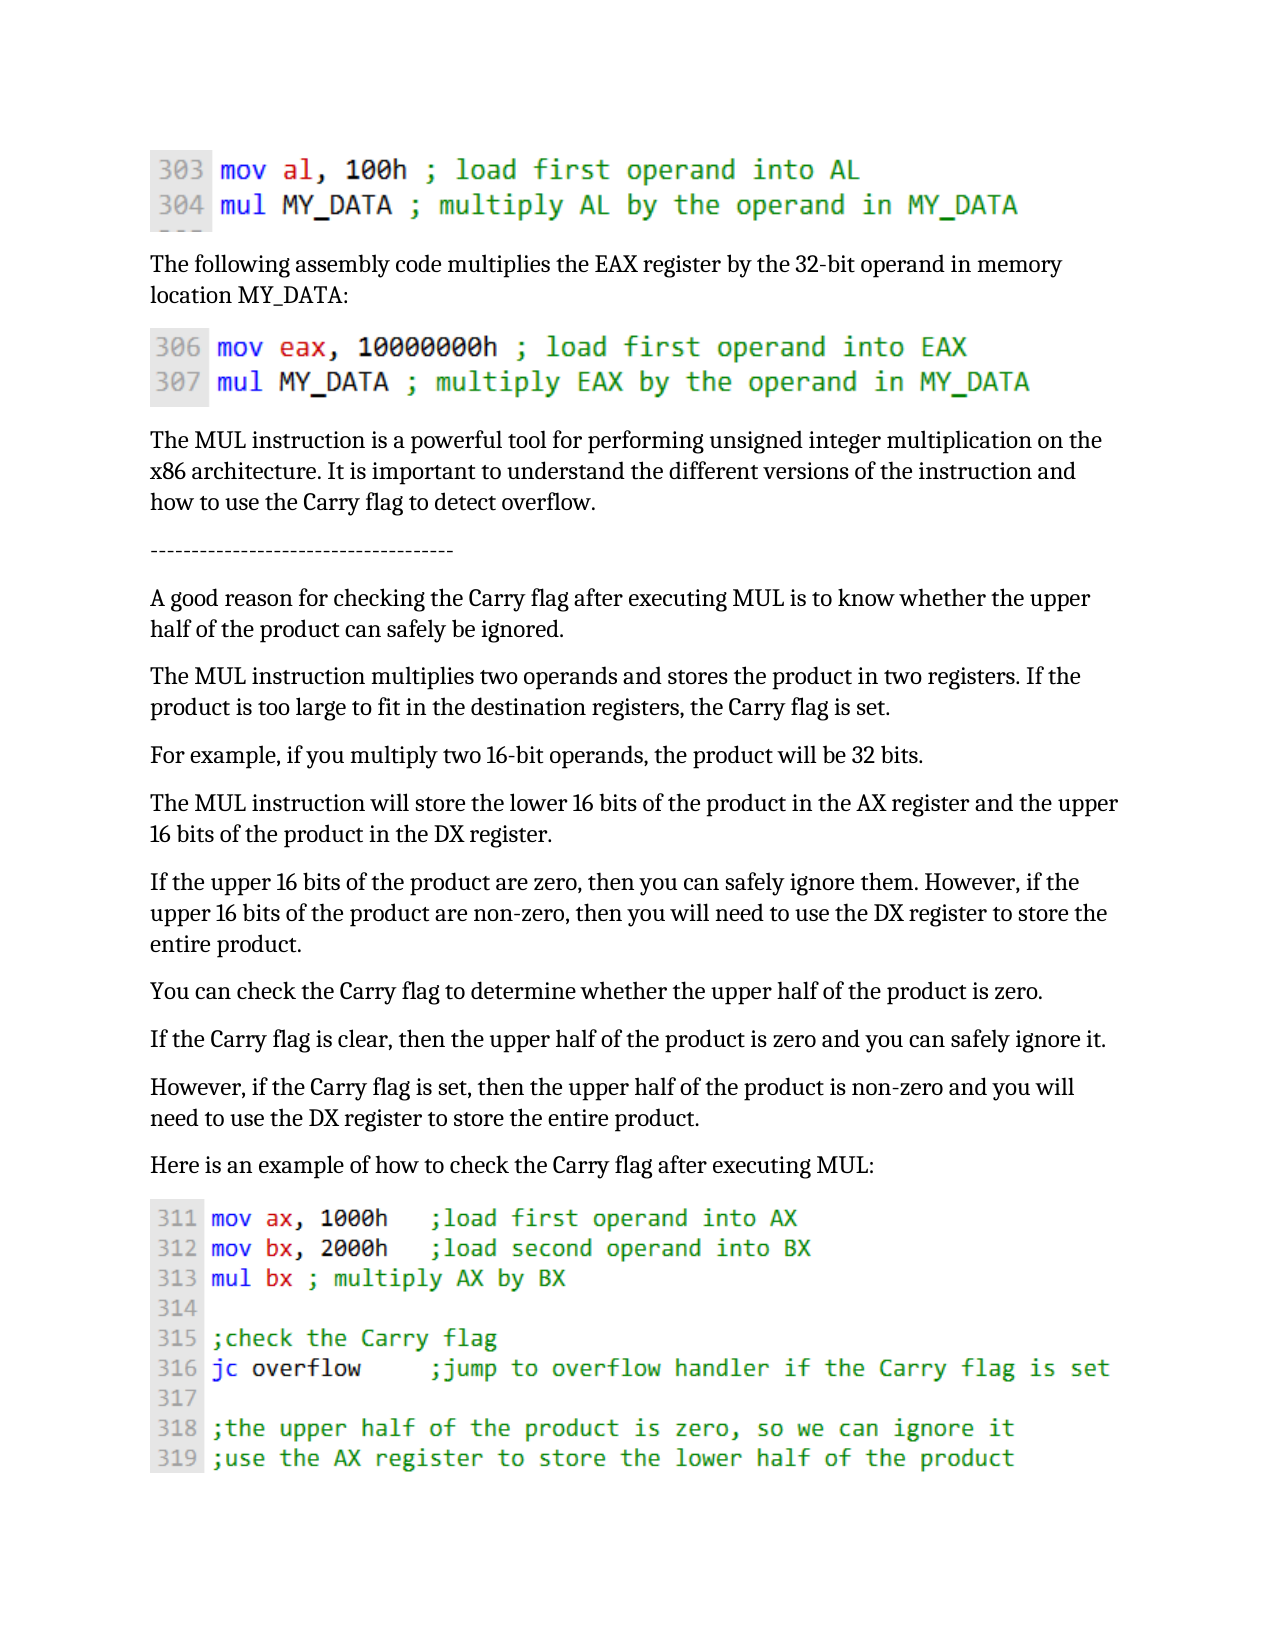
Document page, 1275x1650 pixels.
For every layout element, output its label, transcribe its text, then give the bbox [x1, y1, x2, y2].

text The following assembly code multiplies the EAX register by the 32-bit operand in memory location MY_DATA: [150, 250, 1125, 310]
text Here is an example of how to check the Carry flag after executing MUL: [150, 1151, 1125, 1180]
text The MUL instruction will store the lower 16 bits of the product in the AX register and the upper 16 bits of the product in the DX register. [150, 789, 1125, 848]
text You can check the Carry flag to determine whether the upper half of the product is zero. [150, 977, 1125, 1006]
text The MUL instruction is a powerful tool for performing unsigned integer multiplication on the x86 architecture. It is important to understand the different versions of the instruction and how to use the Carry flag to detect overflow. [150, 426, 1125, 517]
picture [150, 1199, 1125, 1473]
text However, if the Carry flag is set, then the upper half of the product is non-zero and you will need to use the DX register to store the entire product. [150, 1073, 1125, 1132]
text For example, if you multiply two 16-bit operands, the product will be 32 bits. [150, 741, 1125, 770]
picture [150, 150, 1093, 232]
picture [150, 328, 1083, 407]
text If the Carry flag is clear, then the upper half of the product is zero and you can safely ignore it. [150, 1025, 1125, 1054]
text The MUL instruction multiplies two operands and stores the product in two registers. If the product is too large to fit in the destination registers, the Carry flag is set. [150, 662, 1125, 722]
text If the upper 16 bits of the product are zero, then you can safely ignore them. However, if the upper 16 bits of the product are non-zero, then you will need to use the DX register to store the entire product. [150, 867, 1125, 958]
text ------------------------------------- [150, 536, 1125, 564]
text A good reason for checking the Carry flag after executing MUL is to know whether the upper half of the product can safely be ignored. [150, 583, 1125, 643]
